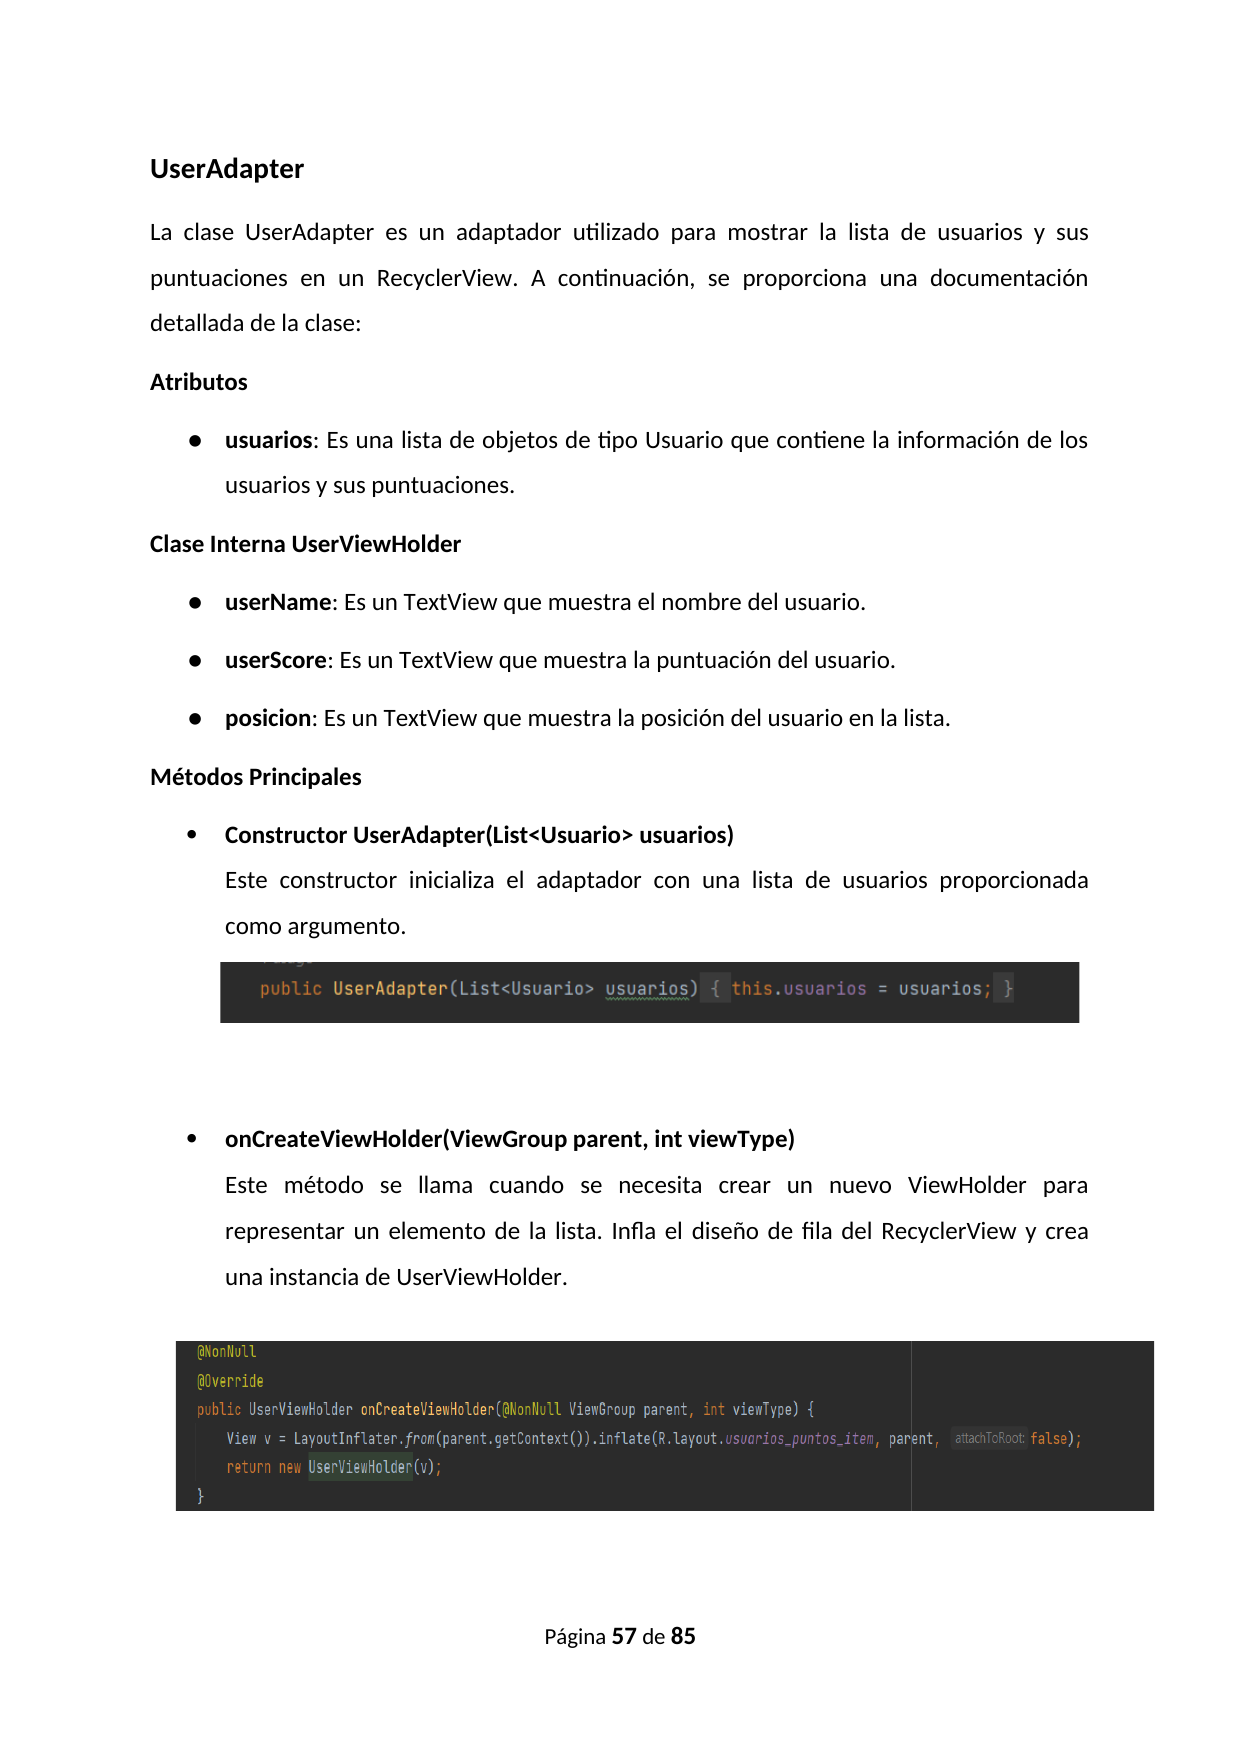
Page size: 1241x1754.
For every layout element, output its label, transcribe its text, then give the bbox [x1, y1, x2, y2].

subtitle UserAdapter [150, 150, 1090, 186]
list Este constructor inicializa el adaptador con una lista de usuarios proporcionada como argumento. [225, 865, 1090, 941]
picture [175, 1341, 1155, 1511]
picture [220, 962, 1080, 1023]
list Este método se llama cuando se necesita crear un nuevo ViewHolder para representar un elemento de la lista. Infla el diseño de fila del RecyclerView y crea una instancia de UserViewHolder. [225, 1169, 1090, 1291]
list Constructor UserAdapter(List<Usuario> usuarios) [187, 819, 1090, 849]
text La clase UserAdapter es un adaptador utilizado para mostrar la lista de usuarios y sus puntuaciones en un RecyclerView. A continuación, se proporciona una documentación detallada de la clase: [150, 216, 1090, 338]
text Atributos [150, 366, 1090, 396]
list usuarios: Es una lista de objetos de tipo Usuario que contiene la información de los usuarios y sus puntuaciones. [187, 424, 1090, 500]
list posicion: Es un TextView que muestra la posición del usuario en la lista. [187, 702, 1090, 733]
text Clase Interna UserViewHolder [150, 528, 1090, 558]
list onCreateViewHolder(ViewGroup parent, int viewType) [187, 1123, 1090, 1154]
list userName: Es un TextView que muestra el nombre del usuario. [187, 586, 1090, 617]
list userScore: Es un TextView que muestra la puntuación del usuario. [187, 644, 1090, 675]
text Métodos Principales [150, 761, 1090, 791]
